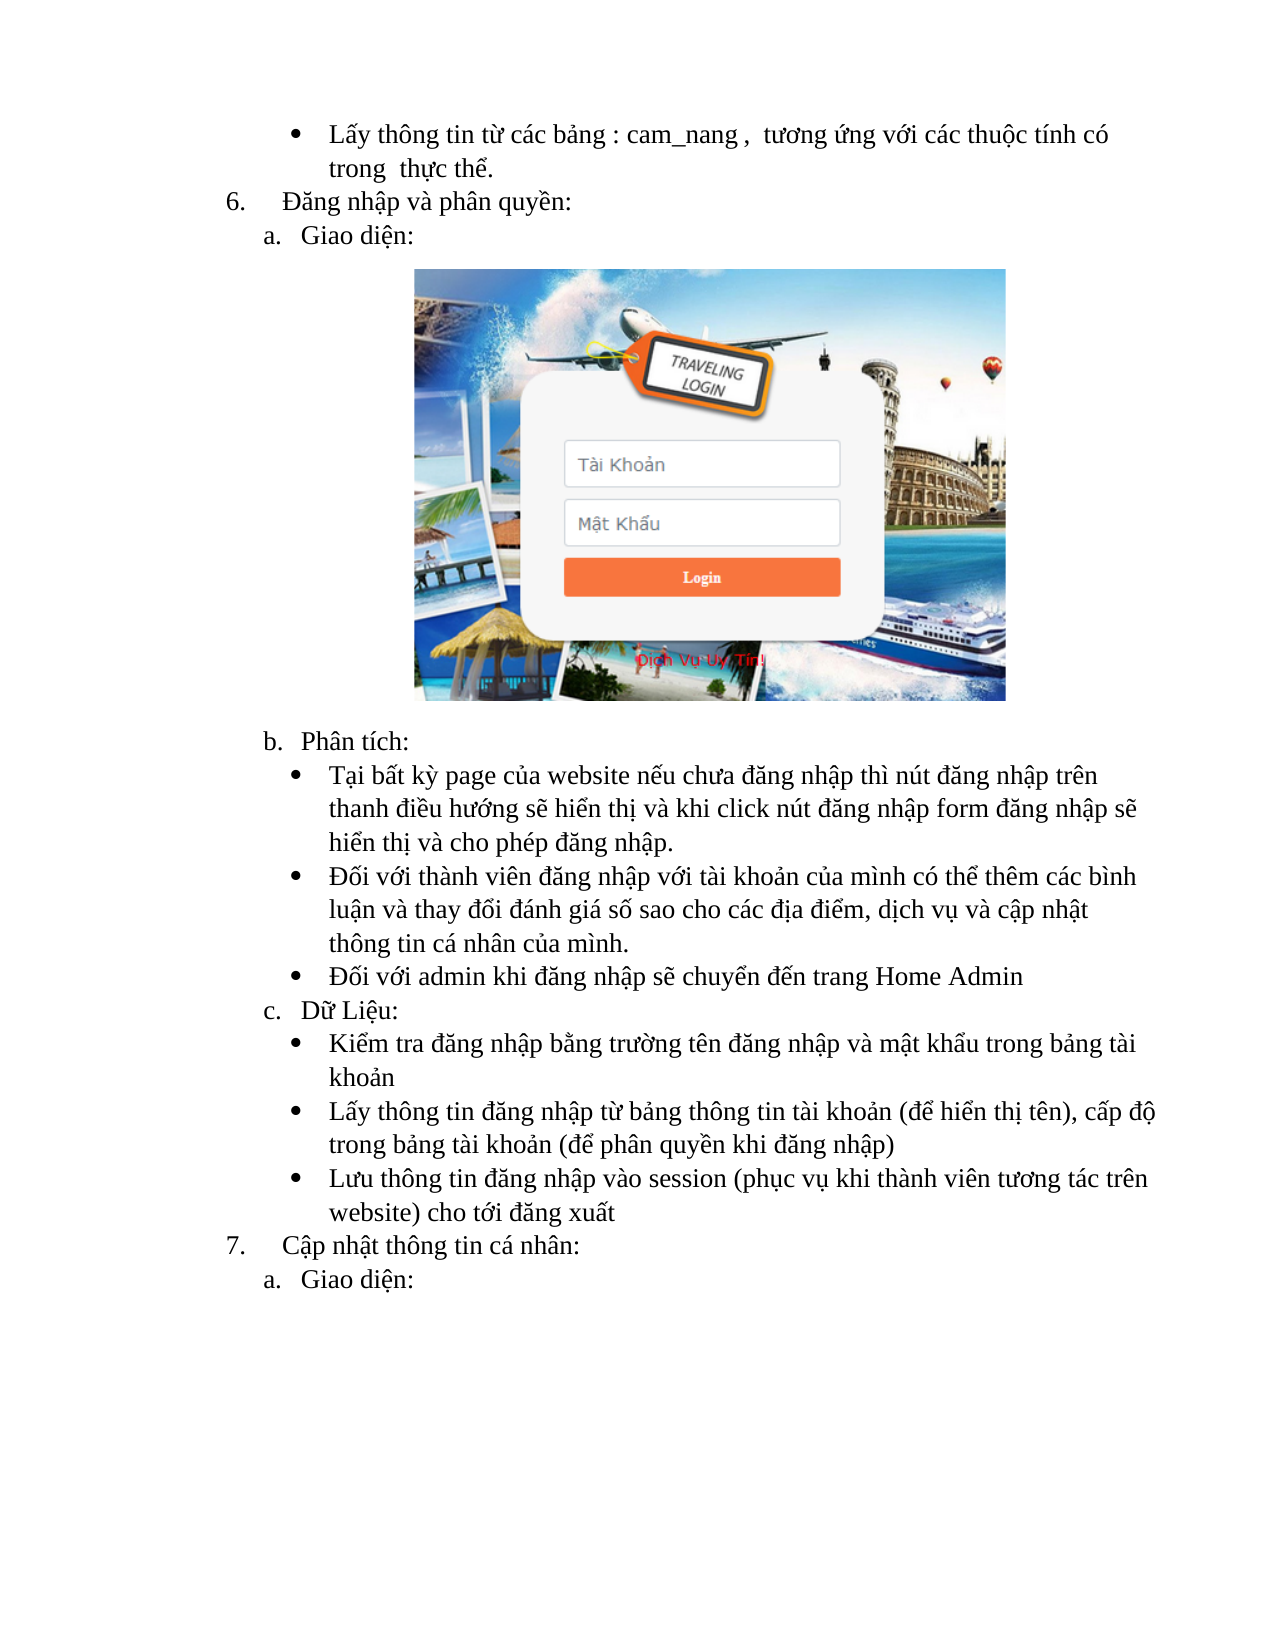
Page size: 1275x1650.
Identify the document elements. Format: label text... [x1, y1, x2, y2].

list Đăng nhập và phân quyền: [226, 185, 1157, 216]
list Lưu thông tin đăng nhập vào session (phục vụ khi thành viên tương tác trên website) cho tới đăng xuất [291, 1162, 1157, 1227]
list Đối với admin khi đăng nhập sẽ chuyển đến trang Home Admin [291, 960, 1157, 992]
list Đối với thành viên đăng nhập với tài khoản của mình có thể thêm các bình luận và thay đổi đánh giá số sao cho các địa điểm, dịch vụ và cập nhật thông tin cá nhân của mình. [291, 859, 1157, 958]
list Kiểm tra đăng nhập bằng trường tên đăng nhập và mật khẩu trong bảng tài khoản [291, 1028, 1157, 1092]
list Giao diện: [263, 219, 1157, 250]
list Lấy thông tin đăng nhập từ bảng thông tin tài khoản (để hiển thị tên), cấp độ trong bảng tài khoản (để phân quyền khi đăng nhập) [291, 1095, 1157, 1159]
list Dữ Liệu: [263, 994, 1157, 1025]
list Lấy thông tin từ các bảng : cam_nang , tương ứng với các thuộc tính có trong thực thể. [291, 118, 1157, 183]
list Tại bất kỳ page của website nếu chưa đăng nhập thì nút đăng nhập trên thanh điều hướng sẽ hiển thị và khi click nút đăng nhập form đăng nhập sẽ hiển thị và cho phép đăng nhập. [291, 759, 1157, 857]
list Giao diện: [263, 1263, 1157, 1294]
list Cập nhật thông tin cá nhân: [226, 1229, 1157, 1260]
picture [414, 269, 1006, 701]
list Phân tích: [263, 725, 1157, 756]
